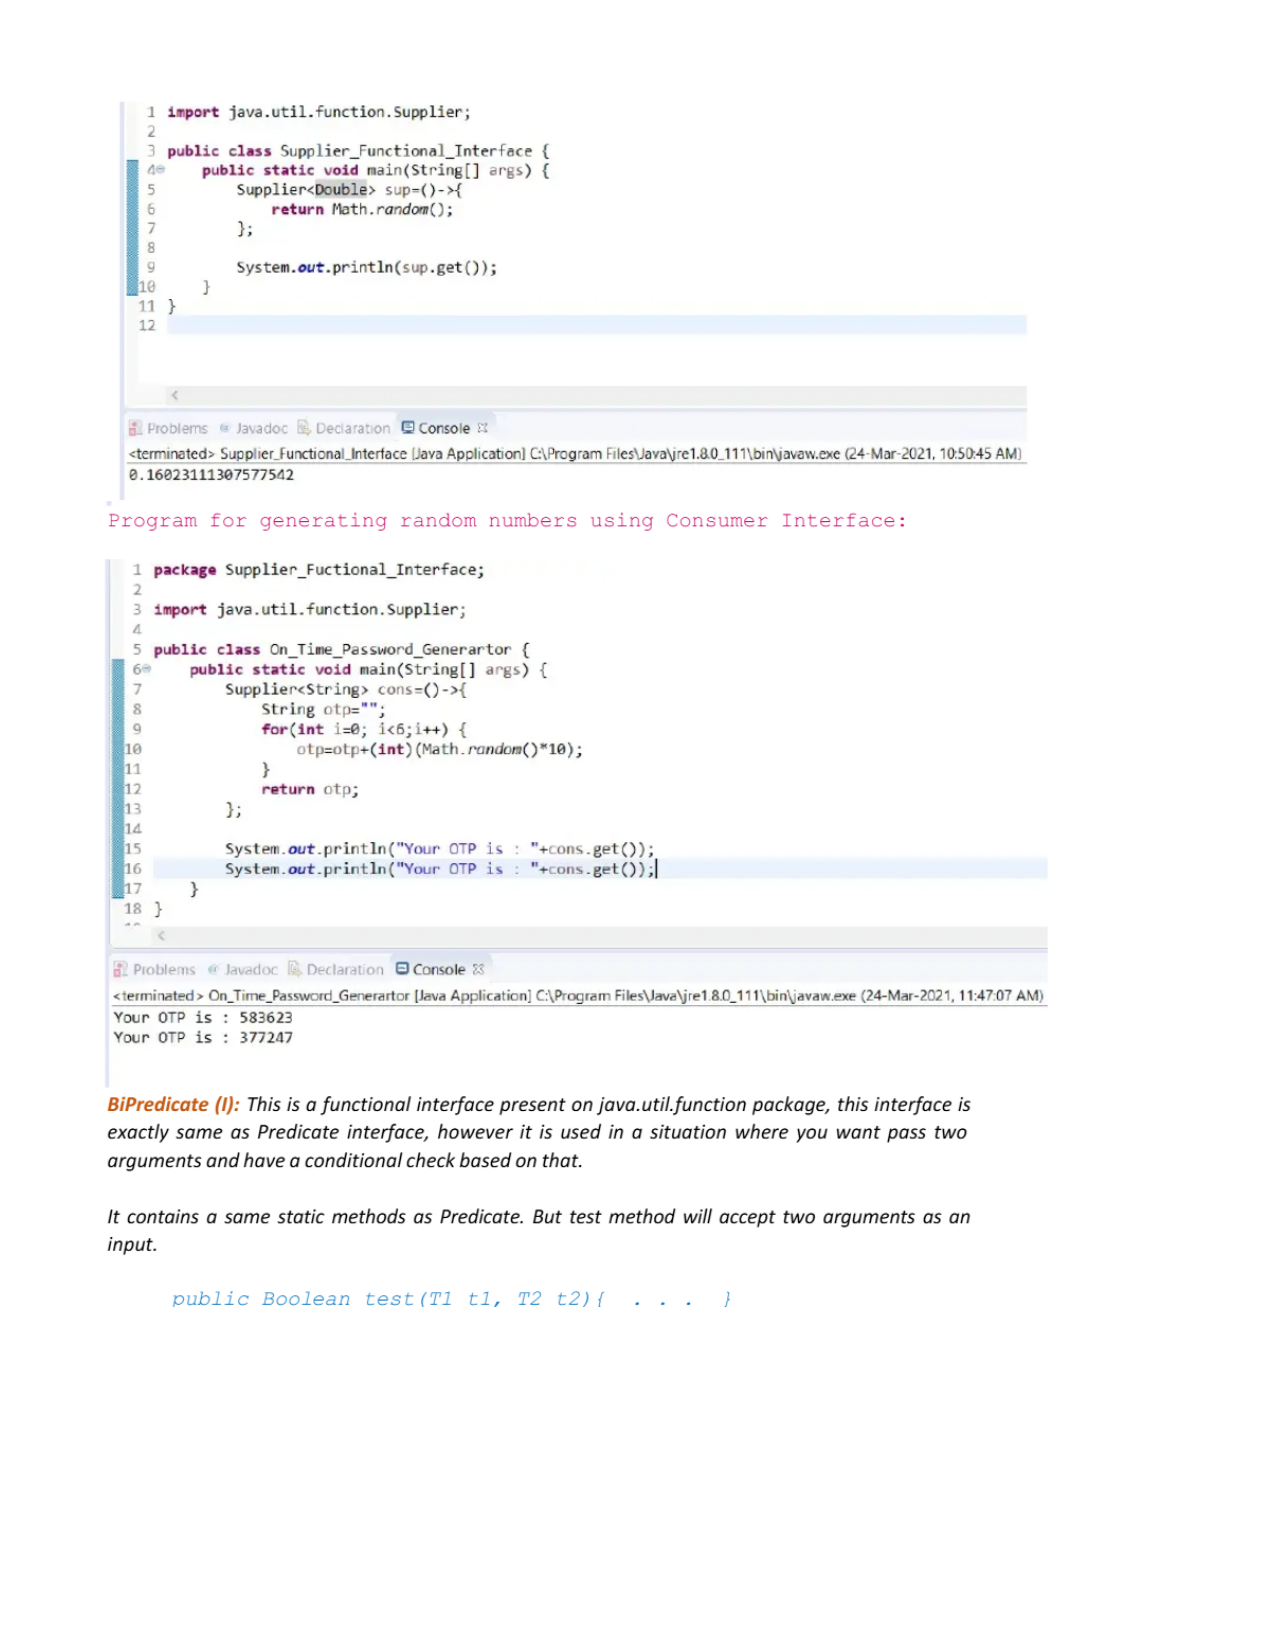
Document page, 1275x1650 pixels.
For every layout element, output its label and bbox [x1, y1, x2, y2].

picture [75, 501, 1050, 1307]
picture [75, 75, 1050, 500]
